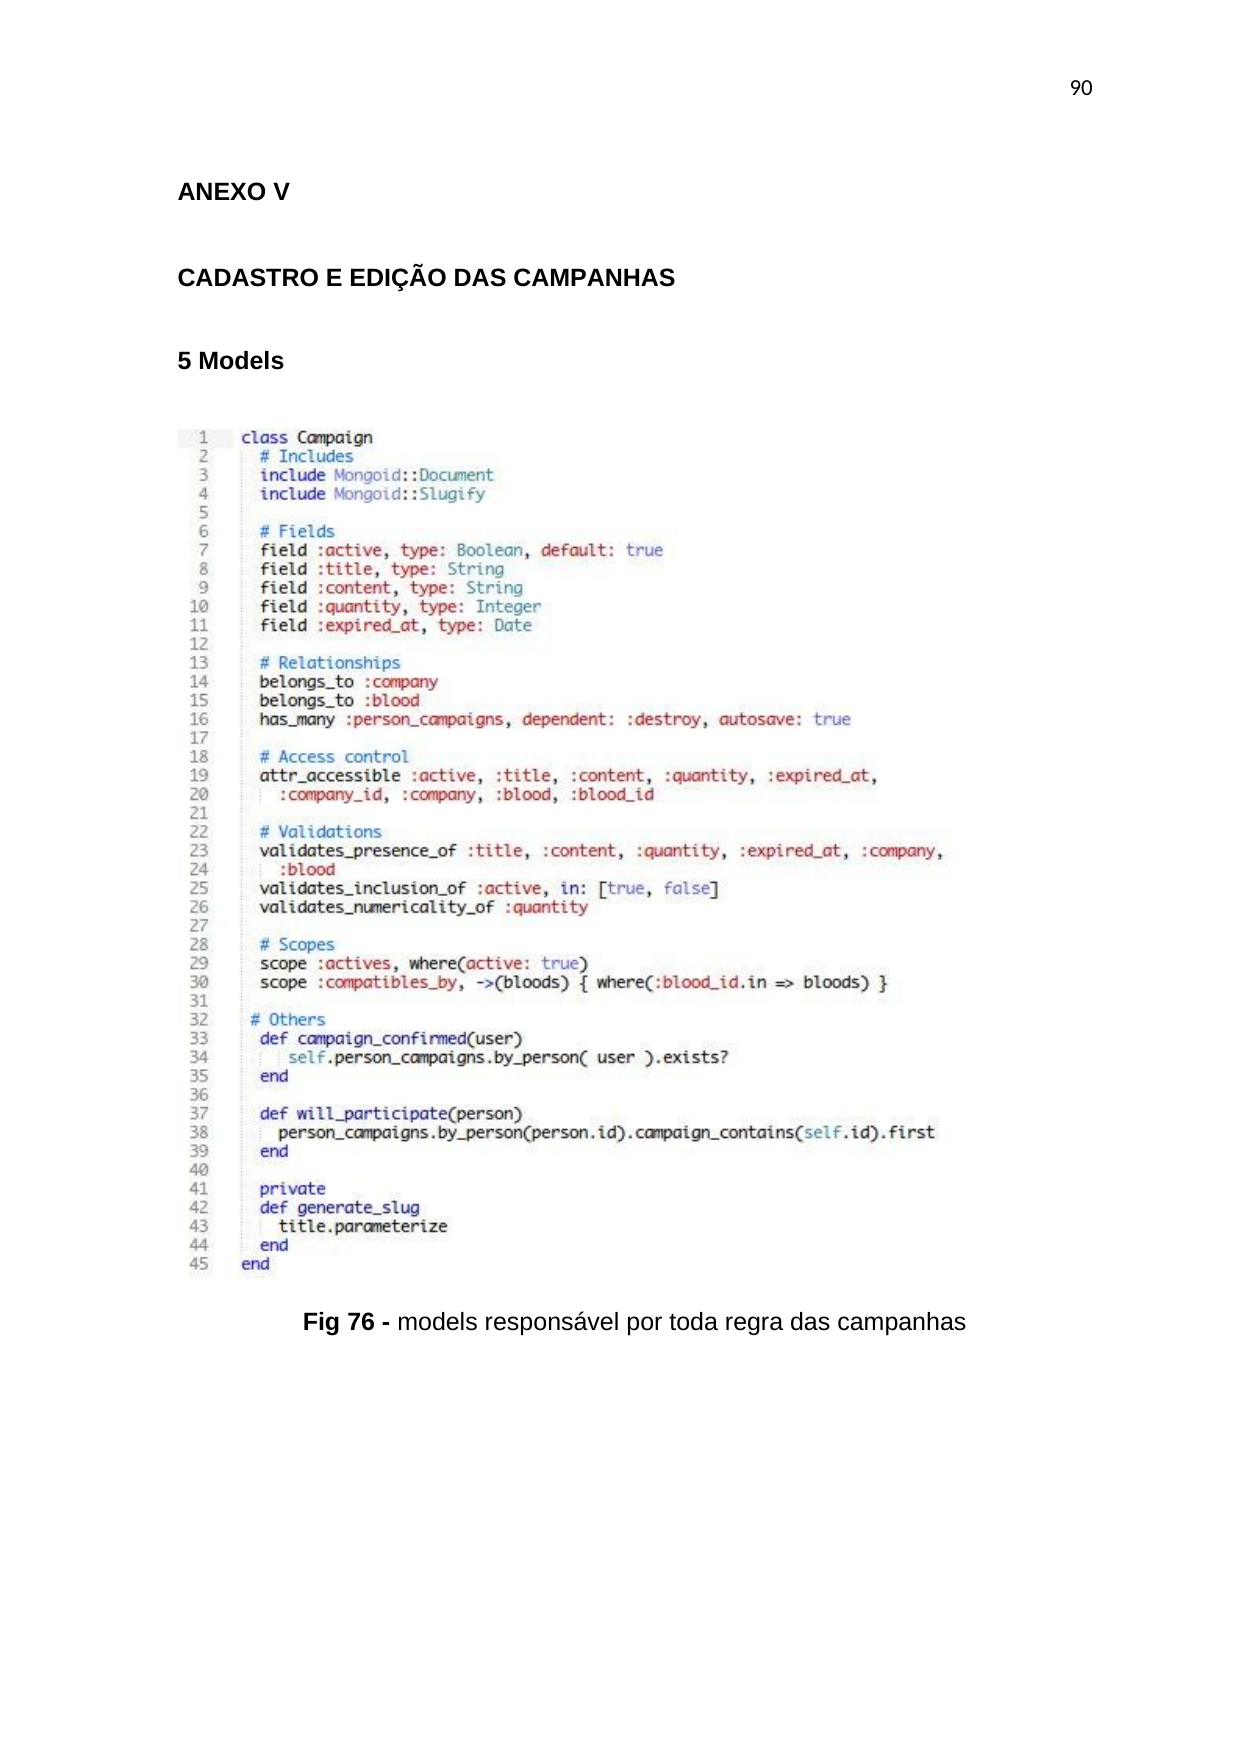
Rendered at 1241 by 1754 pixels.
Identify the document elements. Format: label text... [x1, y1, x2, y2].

picture [177, 428, 971, 1295]
text ANEXO V [177, 177, 1092, 206]
text CADASTRO E EDIÇÃO DAS CAMPANHAS [177, 263, 1092, 292]
text 5 Models [177, 346, 1092, 375]
text Fig 76 - models responsável por toda regra das campanhas [177, 1307, 1092, 1336]
